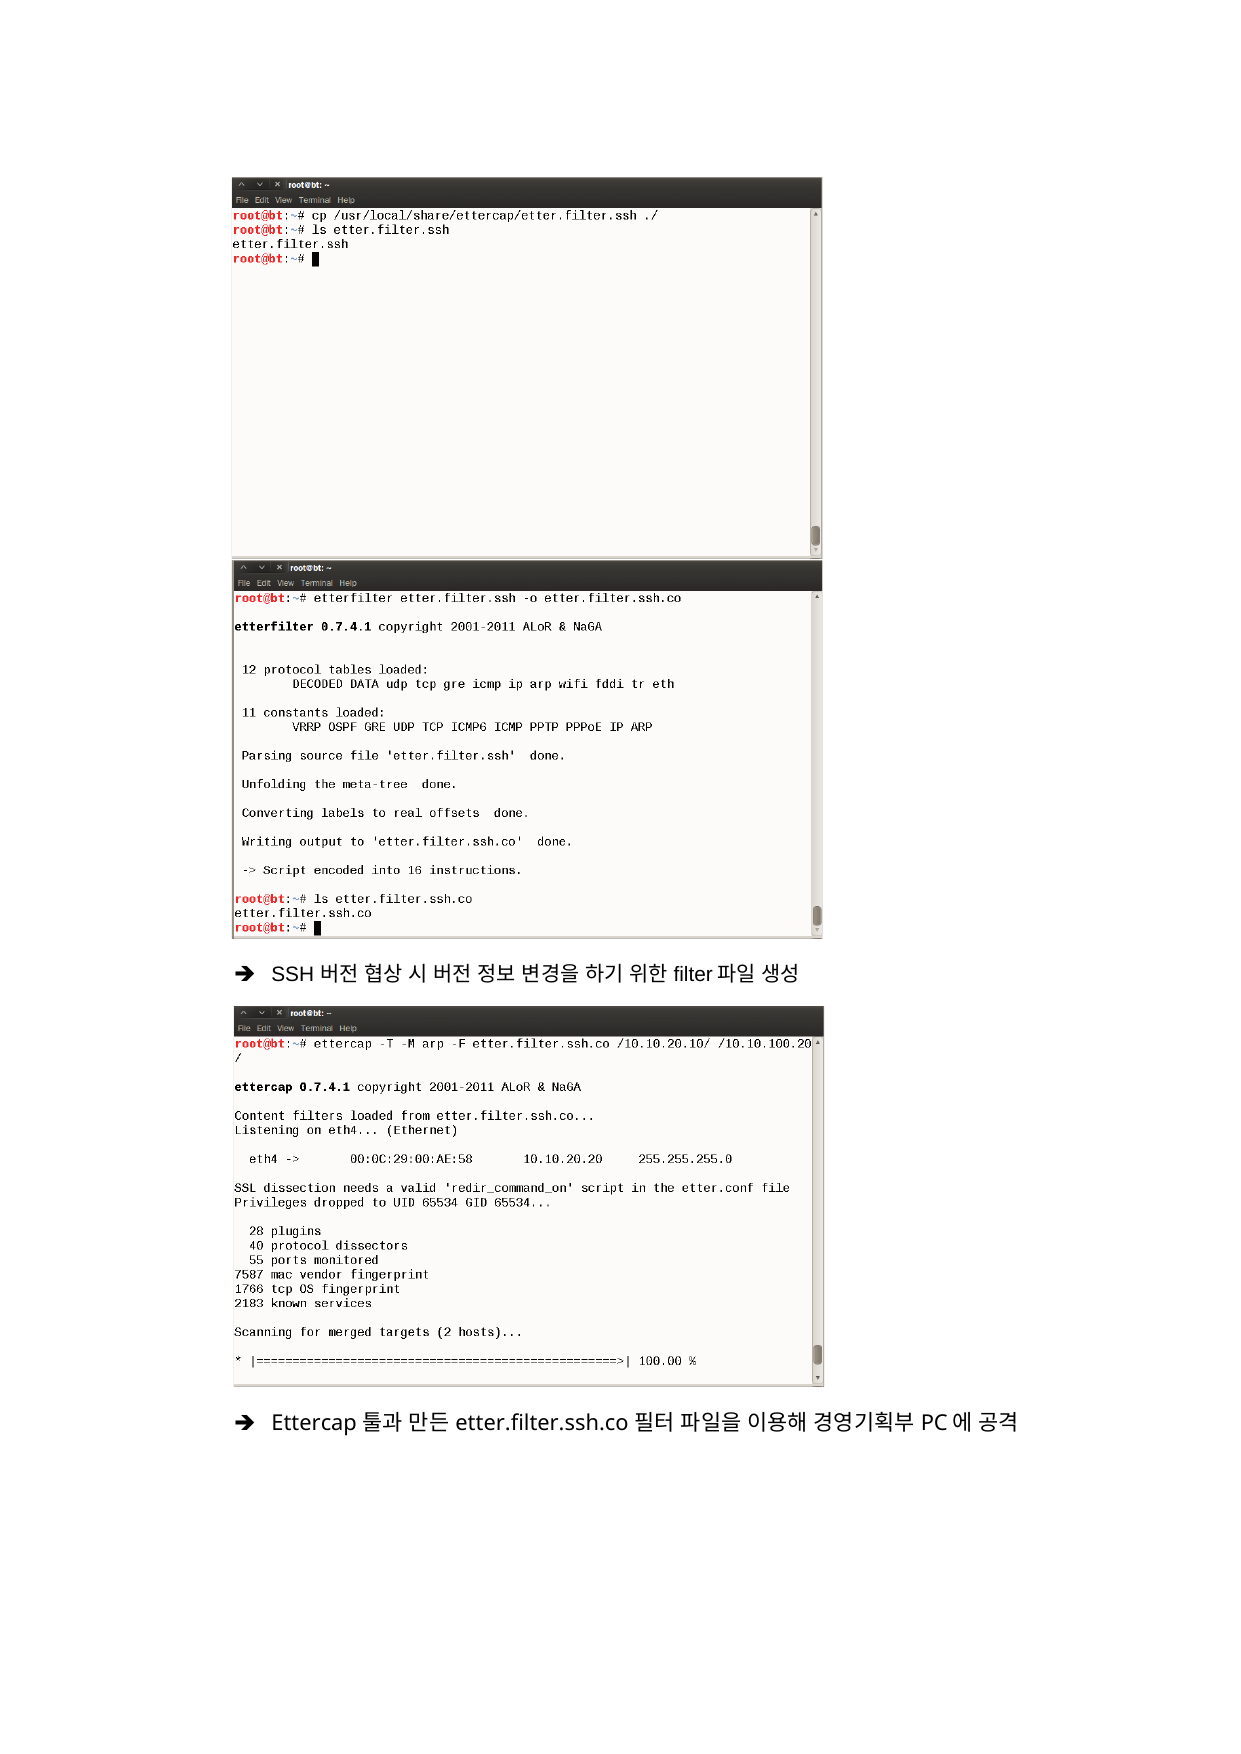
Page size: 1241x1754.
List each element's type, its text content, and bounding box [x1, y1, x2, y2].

picture [231, 560, 823, 939]
picture [231, 177, 823, 559]
list SSH 버전 협상 시 버전 정보 변경을 하기 위한 filter파일 생성 [234, 957, 1090, 987]
picture [233, 1006, 825, 1387]
list Ettercap 툴과 만든 etter.filter.ssh.co 필터 파일을 이용해 경영기획부 PC에 공격 [234, 1405, 1090, 1437]
